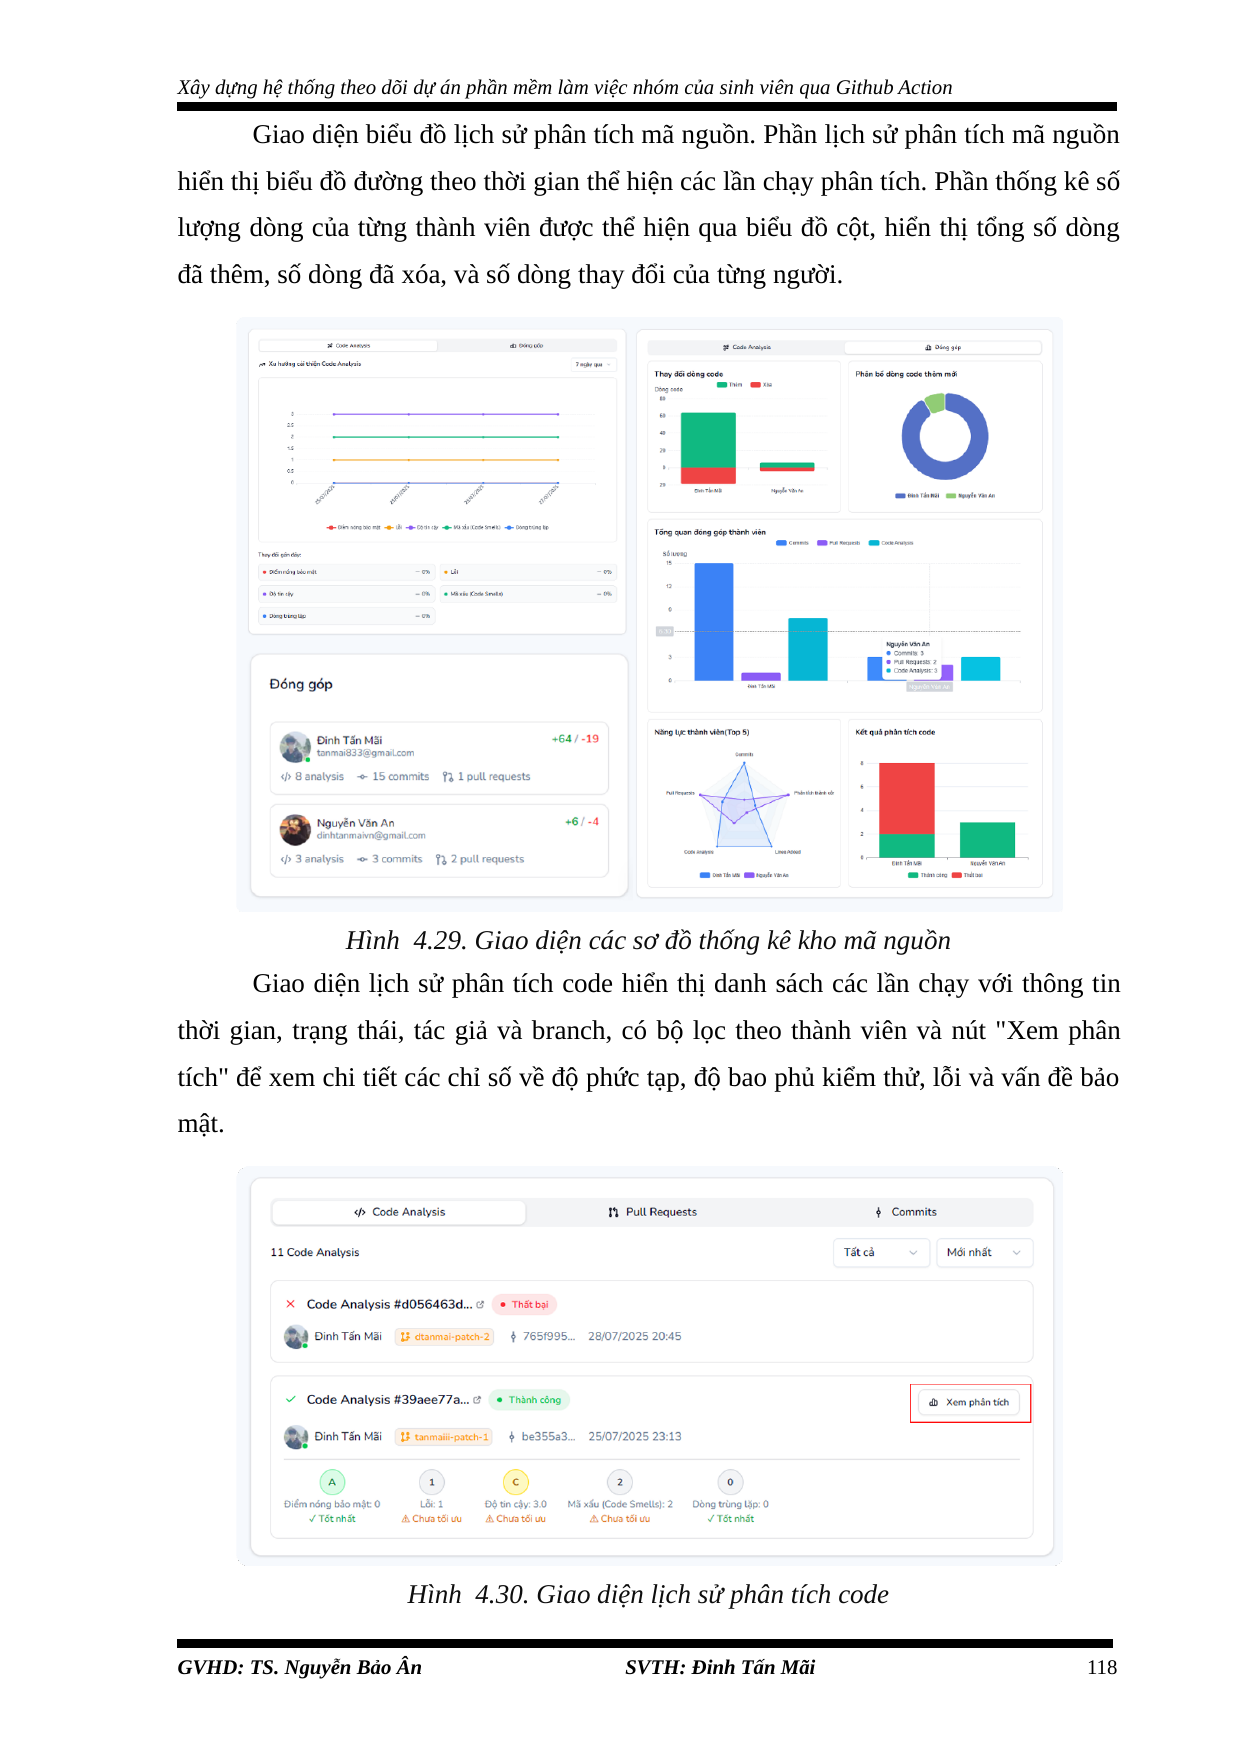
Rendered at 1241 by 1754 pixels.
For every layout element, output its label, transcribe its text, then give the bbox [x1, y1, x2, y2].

text Giao diện biểu đồ lịch sử phân tích mã nguồn. Phần lịch sử phân tích mã nguồn hiển thị biểu đồ đường theo thời gian thể hiện các lần chạy phân tích. Phần thống kê số lượng dòng của từng thành viên được thể hiện qua biểu đồ cột, hiển thị tổng số dòng đã thêm, số dòng đã xóa, và số dòng thay đổi của từng người. [177, 118, 1122, 289]
picture [236, 317, 1063, 912]
picture [236, 1166, 1063, 1566]
text Giao diện lịch sử phân tích code hiển thị danh sách các lần chạy với thông tin thời gian, trạng thái, tác giả và branch, có bộ lọc theo thành viên và nút "Xem phân tích" để xem chi tiết các chỉ số về độ phức tạp, độ bao phủ kiểm thử, lỗi và vấn đề bảo mật. [177, 967, 1122, 1138]
